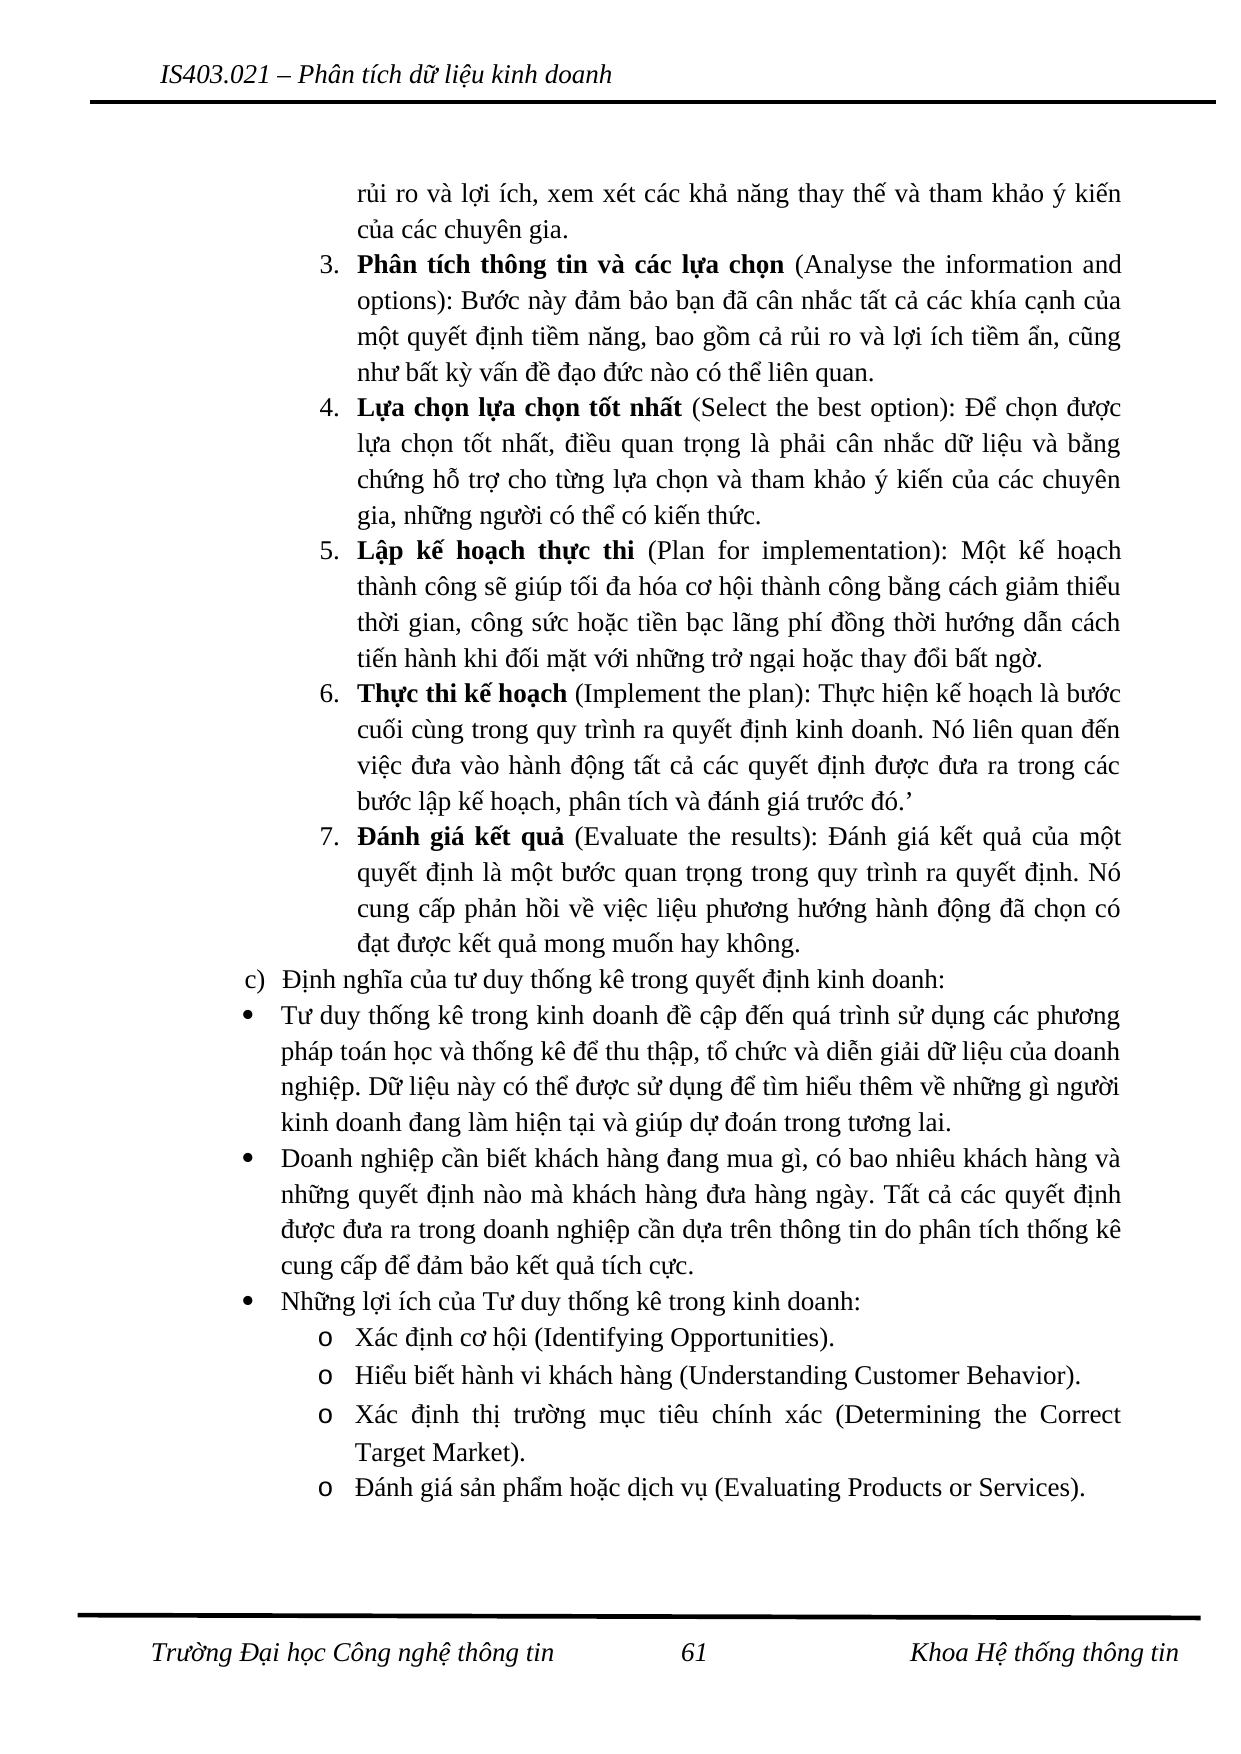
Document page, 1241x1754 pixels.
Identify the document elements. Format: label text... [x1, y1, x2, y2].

list Thực thi kế hoạch (Implement the plan): Thực hiện kế hoạch là bước cuối cùng trong quy trình ra quyết định kinh doanh. Nó liên quan đến việc đưa vào hành động tất cả các quyết định được đưa ra trong các bước lập kế hoạch, phân tích và đánh giá trước đó.’ [319, 677, 1122, 816]
list Doanh nghiệp cần biết khách hàng đang mua gì, có bao nhiêu khách hàng và những quyết định nào mà khách hàng đưa hàng ngày. Tất cả các quyết định được đưa ra trong doanh nghiệp cần dựa trên thông tin do phân tích thống kê cung cấp để đảm bảo kết quả tích cực. [243, 1142, 1122, 1280]
list Đánh giá sản phẩm hoặc dịch vụ (Evaluating Products or Services). [317, 1472, 1122, 1505]
list Phân tích thông tin và các lựa chọn (Analyse the information and options): Bước này đảm bảo bạn đã cân nhắc tất cả các khía cạnh của một quyết định tiềm năng, bao gồm cả rủi ro và lợi ích tiềm ẩn, cũng như bất kỳ vấn đề đạo đức nào có thể liên quan. [319, 249, 1122, 387]
list Tư duy thống kê trong kinh doanh đề cập đến quá trình sử dụng các phương pháp toán học và thống kê để thu thập, tổ chức và diễn giải dữ liệu của doanh nghiệp. Dữ liệu này có thể được sử dụng để tìm hiểu thêm về những gì người kinh doanh đang làm hiện tại và giúp dự đoán trong tương lai. [243, 999, 1122, 1137]
list Lập kế hoạch thực thi (Plan for implementation): Một kế hoạch thành công sẽ giúp tối đa hóa cơ hội thành công bằng cách giảm thiểu thời gian, công sức hoặc tiền bạc lãng phí đồng thời hướng dẫn cách tiến hành khi đối mặt với những trở ngại hoặc thay đổi bất ngờ. [319, 534, 1122, 673]
list Xác định cơ hội (Identifying Opportunities). [317, 1321, 1122, 1354]
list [319, 177, 1122, 244]
list Lựa chọn lựa chọn tốt nhất (Select the best option): Để chọn được lựa chọn tốt nhất, điều quan trọng là phải cân nhắc dữ liệu và bằng chứng hỗ trợ cho từng lựa chọn và tham khảo ý kiến của các chuyên gia, những người có thể có kiến thức. [319, 392, 1122, 530]
list Đánh giá kết quả (Evaluate the results): Đánh giá kết quả của một quyết định là một bước quan trọng trong quy trình ra quyết định. Nó cung cấp phản hồi về việc liệu phương hướng hành động đã chọn có đạt được kết quả mong muốn hay không. [319, 820, 1122, 959]
list Những lợi ích của Tư duy thống kê trong kinh doanh: [243, 1285, 1122, 1316]
list Định nghĩa của tư duy thống kê trong quyết định kinh doanh: [244, 963, 1122, 994]
list Hiểu biết hành vi khách hàng (Understanding Customer Behavior). [317, 1359, 1122, 1393]
list Xác định thị trường mục tiêu chính xác (Determining the Correct Target Market). [317, 1398, 1122, 1467]
